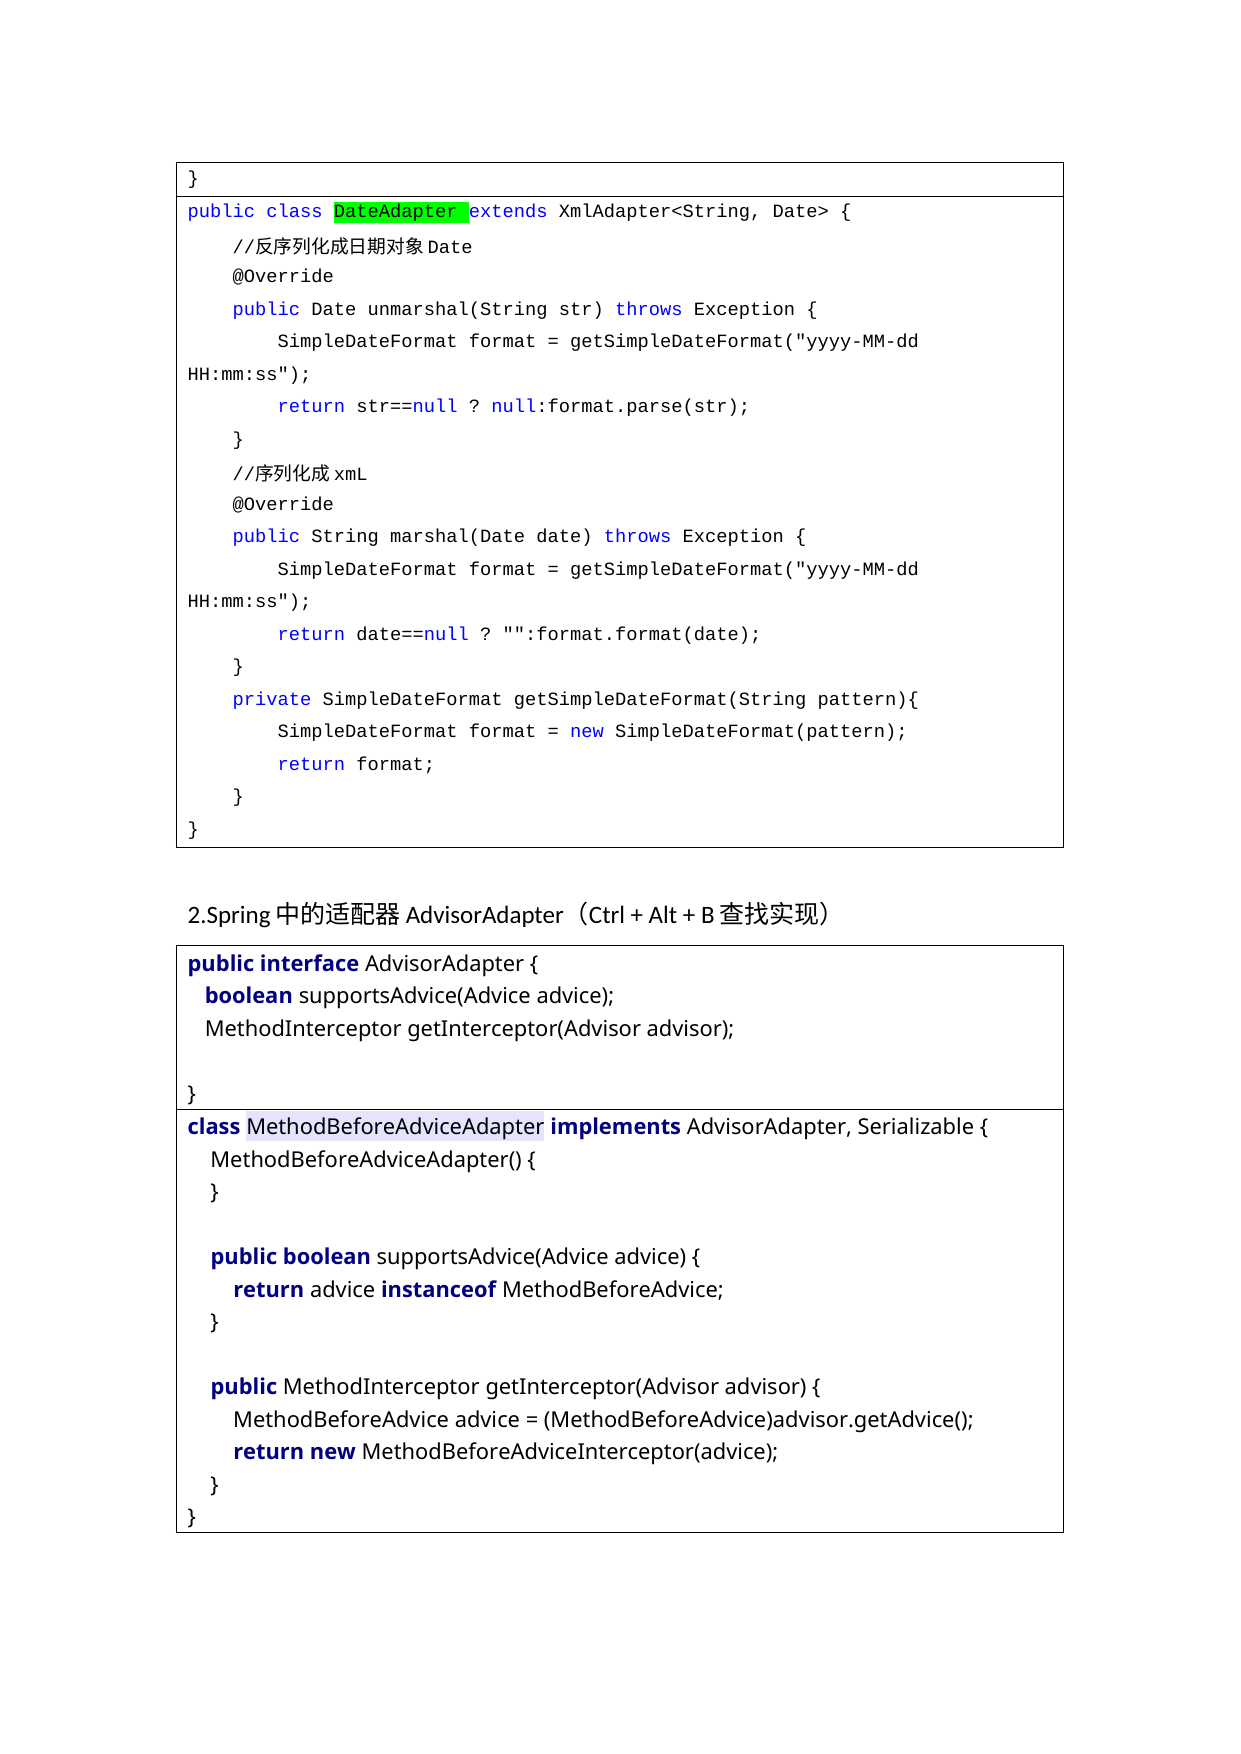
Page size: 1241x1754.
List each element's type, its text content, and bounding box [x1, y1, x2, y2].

list 2.Spring中的适配器AdvisorAdapter（Ctrl + Alt + B查找实现） [187, 880, 1053, 945]
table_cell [177, 163, 1063, 196]
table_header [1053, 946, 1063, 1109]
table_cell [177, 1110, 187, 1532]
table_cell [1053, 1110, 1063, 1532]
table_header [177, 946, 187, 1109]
table_cell public class DateAdapter extends XmlAdapter<String, Date> { //反序列化成日期对象Date @Override public Date unmarshal(String str) throws Exception { SimpleDateFormat format = getSimpleDateFormat("yyyy-MM-dd HH:mm:ss"); return str==null ? null:format.parse(str); } //序列化成xmL @Override public String marshal(Date date) throws Exception { SimpleDateFormat format = getSimpleDateFormat("yyyy-MM-dd HH:mm:ss"); return date==null ? "":format.format(date); } private SimpleDateFormat getSimpleDateFormat(String pattern){ SimpleDateFormat format = new SimpleDateFormat(pattern); return format; } } [177, 197, 1063, 847]
